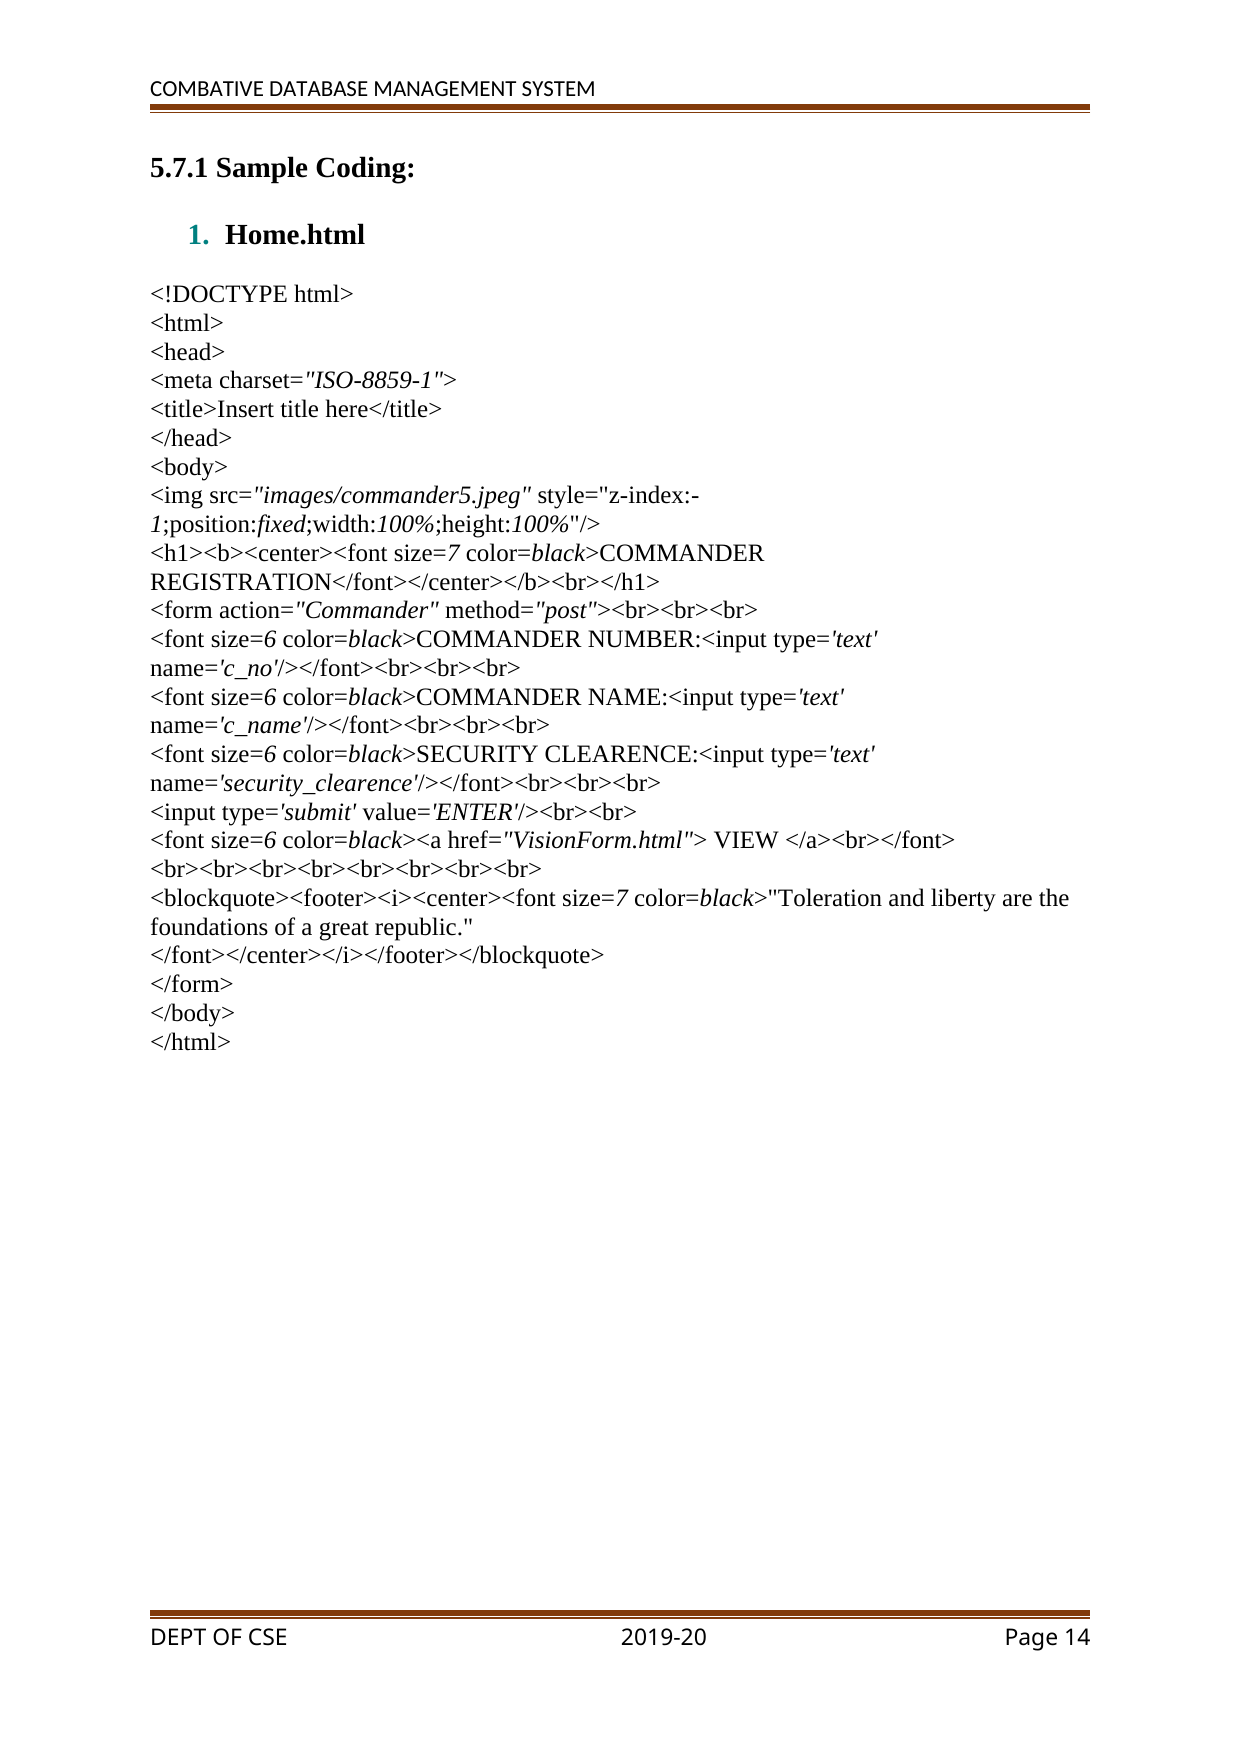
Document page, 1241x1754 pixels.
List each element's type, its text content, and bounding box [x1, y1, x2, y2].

text <font size=6 color=black>COMMANDER NUMBER:<input type='text' name='c_no'/></font><br><br><br> [150, 624, 1090, 682]
text <font size=6 color=black>COMMANDER NAME:<input type='text' name='c_name'/></font><br><br><br> [150, 682, 1090, 739]
text </form> [150, 969, 1090, 998]
text <!DOCTYPE html> [150, 279, 1090, 308]
text </body> [150, 998, 1090, 1027]
text </font></center></i></footer></blockquote> [150, 941, 1090, 969]
text <font size=6 color=black>SECURITY CLEARENCE:<input type='text' name='security_clearence'/></font><br><br><br> [150, 739, 1090, 797]
text <blockquote><footer><i><center><font size=7 color=black>"Toleration and liberty are the foundations of a great republic." [150, 883, 1090, 941]
text <title>Insert title here</title> [150, 394, 1090, 423]
text <img src="images/commander5.jpeg" style="z-index:-1;position:fixed;width:100%;height:100%"/> [150, 481, 1090, 538]
text <html> [150, 308, 1090, 337]
text <br><br><br><br><br><br><br><br> [150, 854, 1090, 883]
text 5.7.1 Sample Coding: [150, 150, 1090, 183]
text <form action="Commander" method="post"><br><br><br> [150, 596, 1090, 624]
list Home.html [187, 217, 1090, 251]
text <input type='submit' value='ENTER'/><br><br> [150, 797, 1090, 826]
text <head> [150, 337, 1090, 366]
text <body> [150, 452, 1090, 481]
text <meta charset="ISO-8859-1"> [150, 366, 1090, 394]
text </html> [150, 1027, 1090, 1056]
text <font size=6 color=black><a href="VisionForm.html"> VIEW </a><br></font> [150, 826, 1090, 854]
text </head> [150, 423, 1090, 452]
text <h1><b><center><font size=7 color=black>COMMANDER REGISTRATION</font></center></b><br></h1> [150, 538, 1090, 596]
